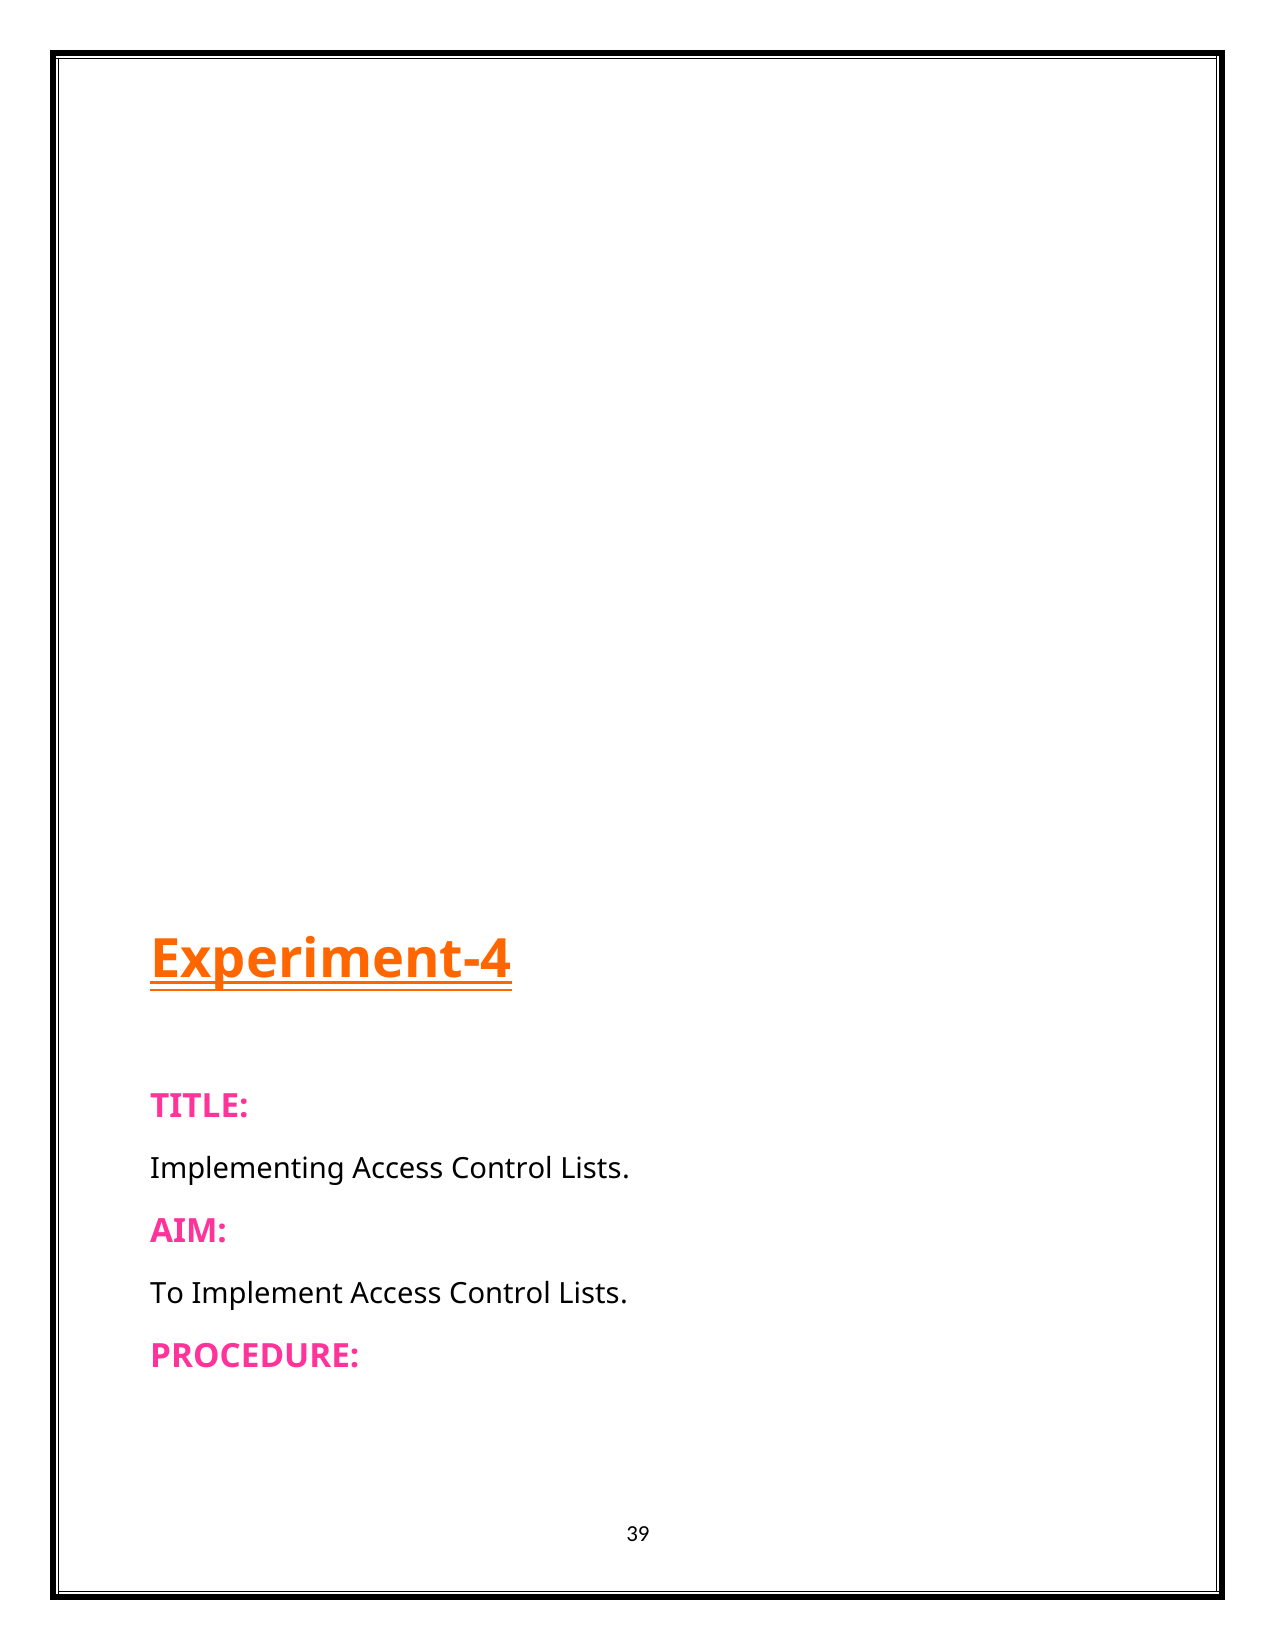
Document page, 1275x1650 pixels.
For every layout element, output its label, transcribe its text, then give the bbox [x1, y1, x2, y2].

text PROCEDURE: [150, 1332, 1125, 1377]
text To Implement Access Control Lists. [150, 1273, 1125, 1312]
text Implementing Access Control Lists. [150, 1147, 1125, 1187]
text Experiment-4 [150, 920, 1125, 994]
text AIM: [150, 1207, 1125, 1252]
text TITLE: [150, 1082, 1125, 1127]
